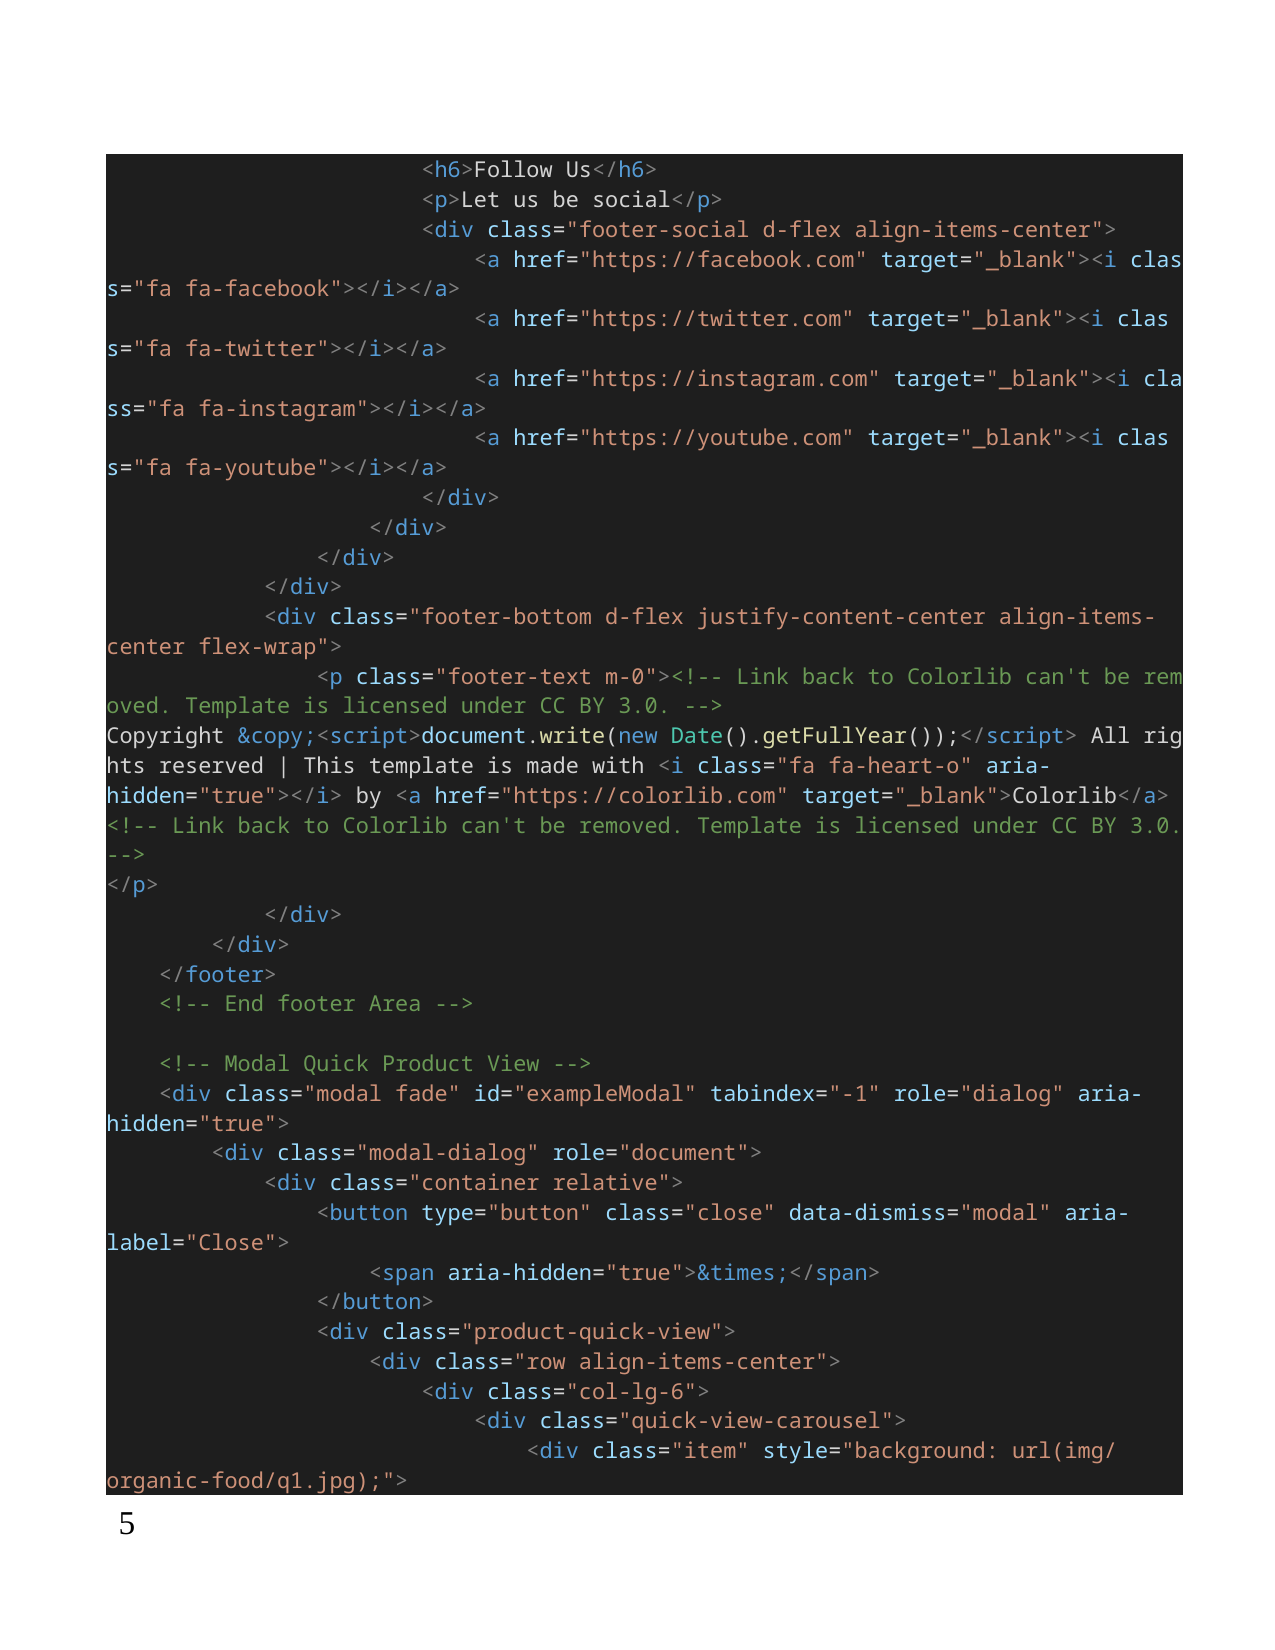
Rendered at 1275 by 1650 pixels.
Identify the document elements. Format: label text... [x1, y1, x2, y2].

text Copyright &copy;<script>document.write(new Date().getFullYear());</script> All rights reserved | This template is made with <i class="fa fa-heart-o" aria-hidden="true"></i> by <a href="https://colorlib.com" target="_blank">Colorlib</a> [106, 720, 1183, 809]
text <a href="https://youtube.com" target="_blank"><i class="fa fa-youtube"></i></a> [106, 422, 1183, 482]
text <div class="row align-items-center"> [106, 1346, 1183, 1376]
text <h6>Follow Us</h6> [106, 154, 1183, 184]
text <span aria-hidden="true">&times;</span> [106, 1256, 1183, 1286]
text </p> [106, 869, 1183, 899]
text </button> [106, 1286, 1183, 1316]
text <!-- End footer Area --> [106, 988, 1183, 1018]
text <button type="button" class="close" data-dismiss="modal" aria-label="Close"> [106, 1197, 1183, 1256]
text <div class="product-quick-view"> [106, 1316, 1183, 1346]
text </footer> [106, 958, 1183, 988]
text <div class="footer-bottom d-flex justify-content-center align-items-center flex-wrap"> [106, 601, 1183, 661]
text <a href="https://instagram.com" target="_blank"><i class="fa fa-instagram"></i></a> [106, 363, 1183, 422]
text <div class="container relative"> [106, 1167, 1183, 1197]
text <a href="https://facebook.com" target="_blank"><i class="fa fa-facebook"></i></a> [106, 243, 1183, 303]
text <div class="col-lg-6"> [106, 1376, 1183, 1405]
text </div> [106, 899, 1183, 929]
text </div> [106, 482, 1183, 512]
text </div> [106, 571, 1183, 601]
text <div class="modal-dialog" role="document"> [106, 1137, 1183, 1167]
text <p class="footer-text m-0"><!-- Link back to Colorlib can't be removed. Template is licensed under CC BY 3.0. --> [106, 661, 1183, 720]
text </div> [106, 929, 1183, 958]
text <!-- Modal Quick Product View --> [106, 1048, 1183, 1078]
text </div> [106, 541, 1183, 571]
text <p>Let us be social</p> [106, 184, 1183, 214]
text <div class="footer-social d-flex align-items-center"> [106, 214, 1183, 243]
text <!-- Link back to Colorlib can't be removed. Template is licensed under CC BY 3.0. --> [106, 809, 1183, 869]
text </div> [106, 512, 1183, 541]
text <div class="modal fade" id="exampleModal" tabindex="-1" role="dialog" aria-hidden="true"> [106, 1078, 1183, 1137]
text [106, 1435, 1183, 1495]
text <a href="https://twitter.com" target="_blank"><i class="fa fa-twitter"></i></a> [106, 303, 1183, 363]
text <div class="quick-view-carousel"> [106, 1405, 1183, 1435]
